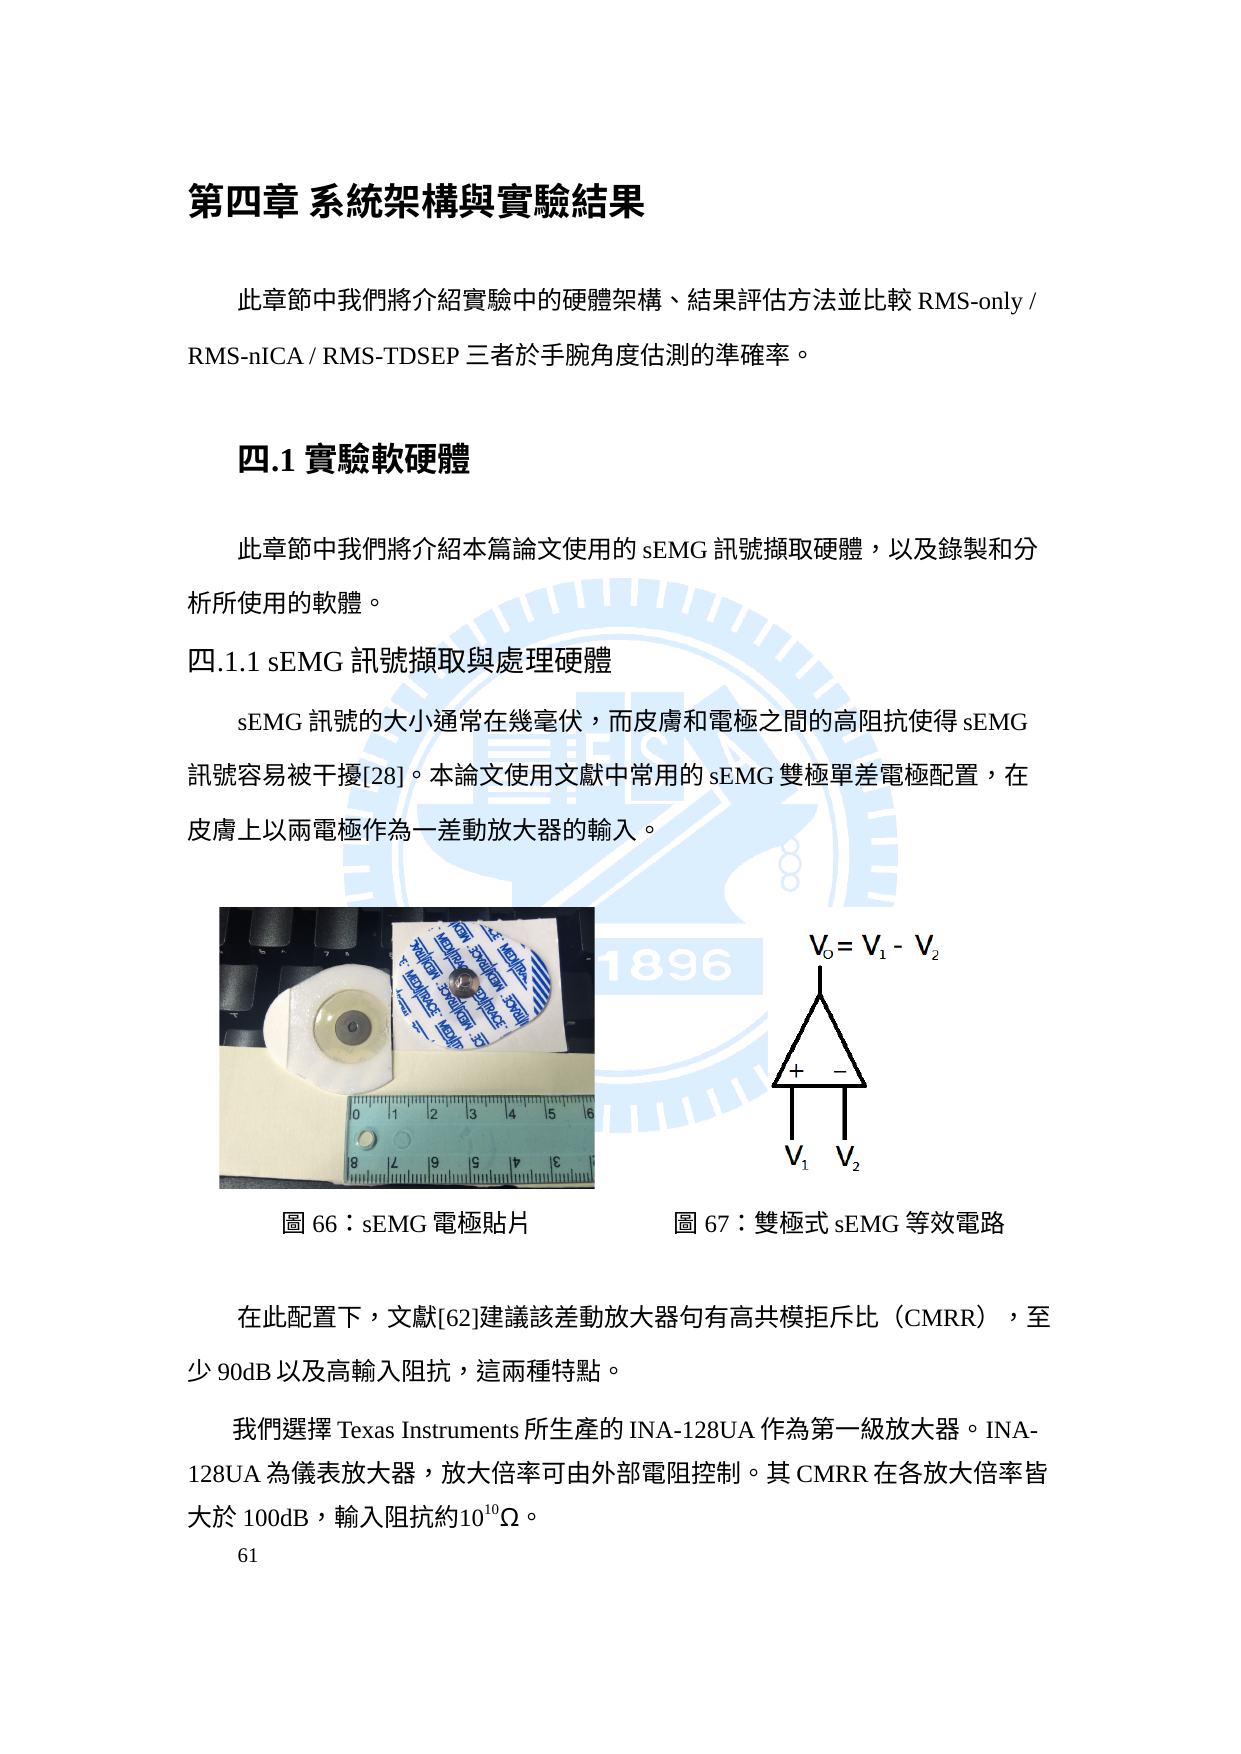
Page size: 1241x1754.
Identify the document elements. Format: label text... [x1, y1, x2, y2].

table_header 圖 67：雙極式sEMG等效電路 [626, 908, 1052, 1254]
table_header 圖 66：sEMG電極貼片 [188, 908, 626, 1254]
text sEMG訊號的大小通常在幾毫伏，而皮膚和電極之間的高阻抗使得sEMG訊號容易被干擾[28]。本論文使用文獻中常用的sEMG雙極單差電極配置，在皮膚上以兩電極作為一差動放大器的輸入。 [187, 701, 1053, 846]
picture [219, 907, 595, 1189]
subtitle sEMG訊號擷取與處理硬體 [187, 638, 1053, 680]
text 此章節中我們將介紹本篇論文使用的sEMG訊號擷取硬體，以及錄製和分析所使用的軟體。 [187, 529, 1053, 620]
subtitle 實驗軟硬體 [187, 433, 1053, 481]
subtitle 系統架構與實驗結果 [187, 172, 1053, 227]
text 此章節中我們將介紹實驗中的硬體架構、結果評估方法並比較RMS-only / RMS-nICA / RMS-TDSEP三者於手腕角度估測的準確率。 [187, 281, 1053, 371]
text 在此配置下，文獻[62]建議該差動放大器句有高共模拒斥比（CMRR），至少90dB以及高輸入阻抗，這兩種特點。 [187, 1297, 1053, 1388]
text 我們選擇Texas Instruments所生產的INA-128UA作為第一級放大器。INA-128UA為儀表放大器，放大倍率可由外部電阻控制。其CMRR在各放大倍率皆大於100dB，輸入阻抗約Ω。 [187, 1406, 1053, 1538]
picture [767, 907, 961, 1189]
